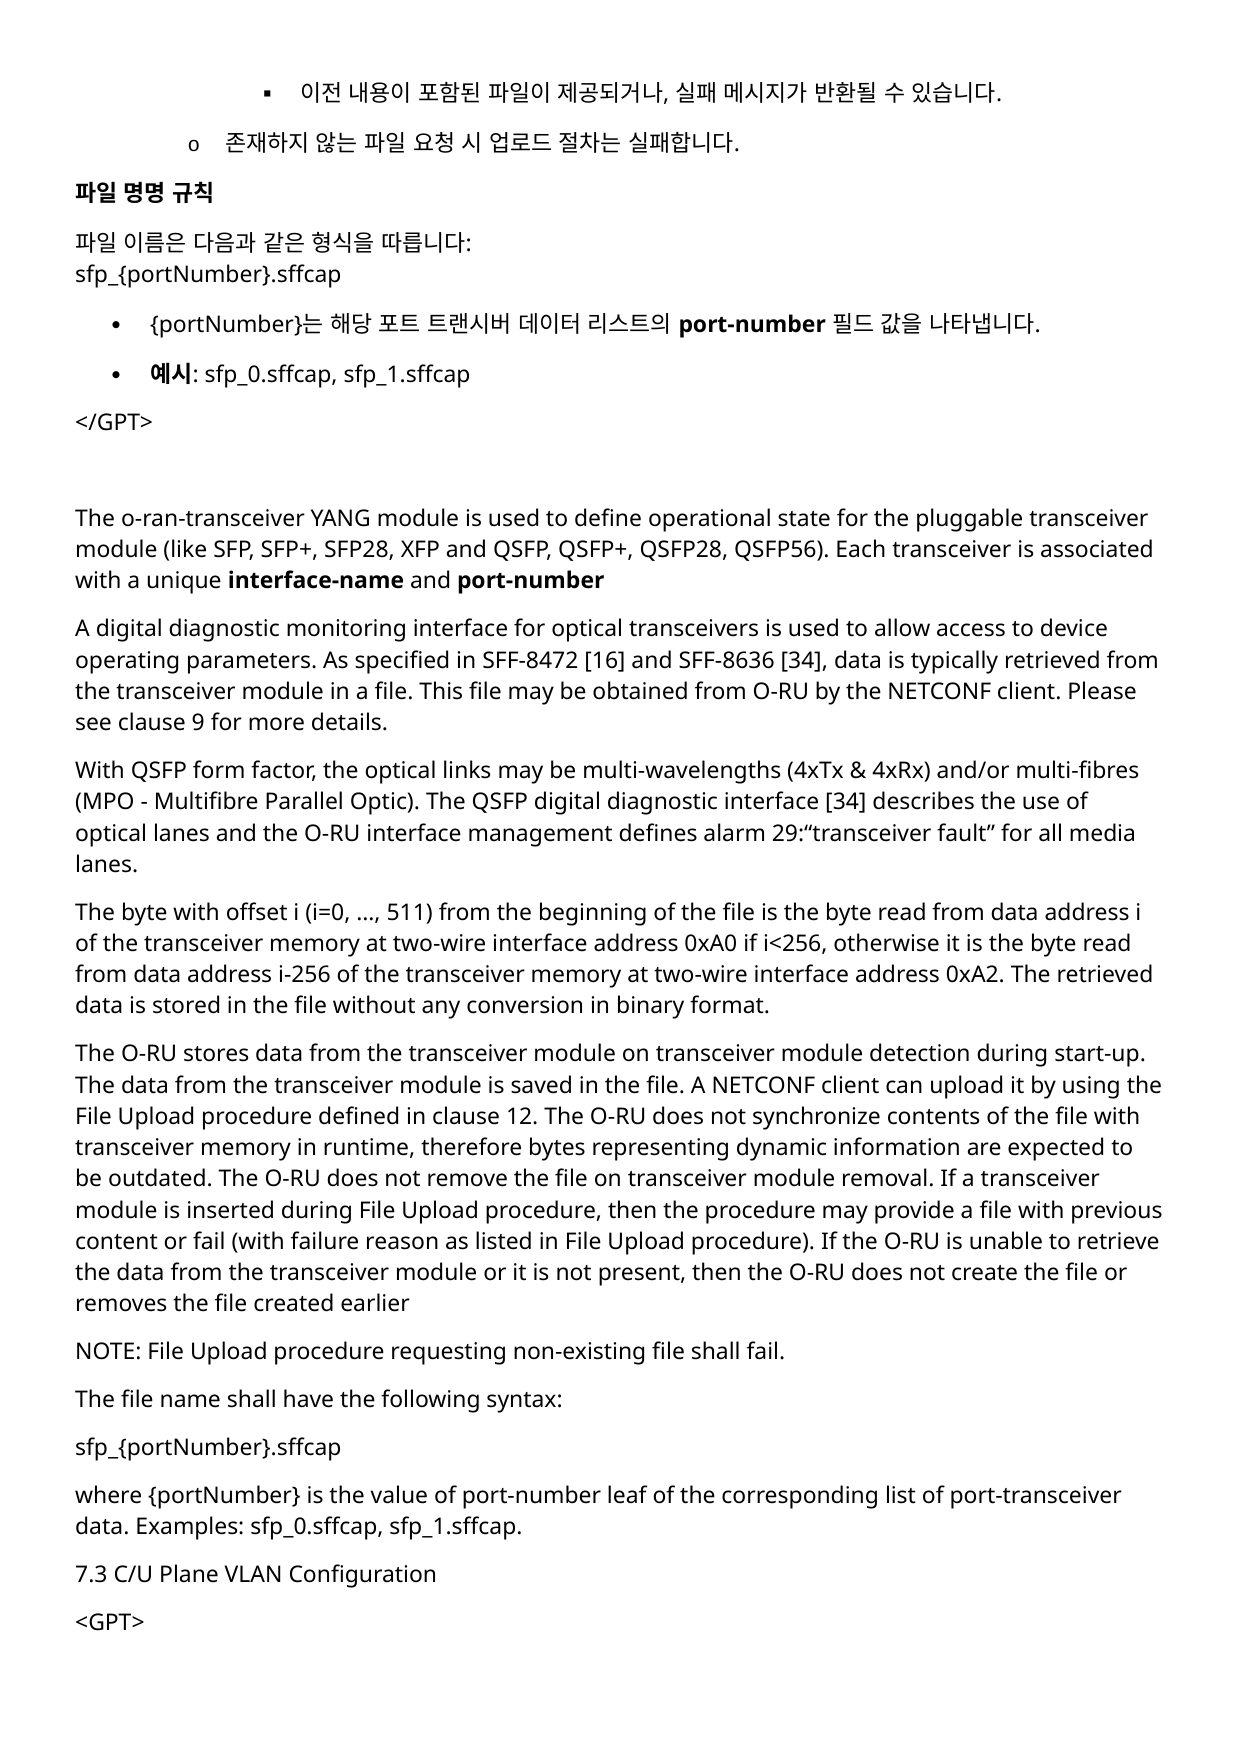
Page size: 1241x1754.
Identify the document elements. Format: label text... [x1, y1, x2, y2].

list 예시: sfp_0.sffcap, sfp_1.sffcap [112, 356, 1165, 389]
text 파일 명명 규칙 [75, 175, 1165, 208]
text With QSFP form factor, the optical links may be multi-wavelengths (4xTx & 4xRx) and/or multi-fibres (MPO - Multifibre Parallel Optic). The QSFP digital diagnostic interface [34] describes the use of optical lanes and the O-RU interface management defines alarm 29:“transceiver fault” for all media lanes. [75, 754, 1165, 879]
text The file name shall have the following syntax: [75, 1383, 1165, 1414]
text 파일 이름은 다음과 같은 형식을 따릅니다: sfp_{portNumber}.sffcap [75, 225, 1165, 289]
list {portNumber}는 해당 포트 트랜시버 데이터 리스트의 port-number 필드 값을 나타냅니다. [112, 306, 1165, 339]
text A digital diagnostic monitoring interface for optical transceivers is used to allow access to device operating parameters. As specified in SFF-8472 [16] and SFF-8636 [34], data is typically retrieved from the transceiver module in a file. This file may be obtained from O-RU by the NETCONF client. Please see clause 9 for more details. [75, 612, 1165, 737]
text where {portNumber} is the value of port-number leaf of the corresponding list of port-transceiver data. Examples: sfp_0.sffcap, sfp_1.sffcap. [75, 1479, 1165, 1542]
list 존재하지 않는 파일 요청 시 업로드 절차는 실패합니다. [187, 125, 1165, 158]
text NOTE: File Upload procedure requesting non-existing file shall fail. [75, 1335, 1165, 1367]
text The byte with offset i (i=0, …, 511) from the beginning of the file is the byte read from data address i of the transceiver memory at two-wire interface address 0xA0 if i<256, otherwise it is the byte read from data address i-256 of the transceiver memory at two-wire interface address 0xA2. The retrieved data is stored in the file without any conversion in binary format. [75, 896, 1165, 1021]
text sfp_{portNumber}.sffcap [75, 1431, 1165, 1462]
list 이전 내용이 포함된 파일이 제공되거나, 실패 메시지가 반환될 수 있습니다. [262, 75, 1165, 108]
text </GPT> [75, 406, 1165, 437]
text <GPT> [75, 1606, 1165, 1637]
subtitle 7.3 C/U Plane VLAN Configuration [75, 1558, 1165, 1589]
text The O-RU stores data from the transceiver module on transceiver module detection during start-up. The data from the transceiver module is saved in the file. A NETCONF client can upload it by using the File Upload procedure defined in clause 12. The O-RU does not synchronize contents of the file with transceiver memory in runtime, therefore bytes representing dynamic information are expected to be outdated. The O-RU does not remove the file on transceiver module removal. If a transceiver module is inserted during File Upload procedure, then the procedure may provide a file with previous content or fail (with failure reason as listed in File Upload procedure). If the O-RU is unable to retrieve the data from the transceiver module or it is not present, then the O-RU does not create the file or removes the file created earlier [75, 1037, 1165, 1319]
text The o-ran-transceiver YANG module is used to define operational state for the pluggable transceiver module (like SFP, SFP+, SFP28, XFP and QSFP, QSFP+, QSFP28, QSFP56). Each transceiver is associated with a unique interface-name and port-number [75, 502, 1165, 596]
